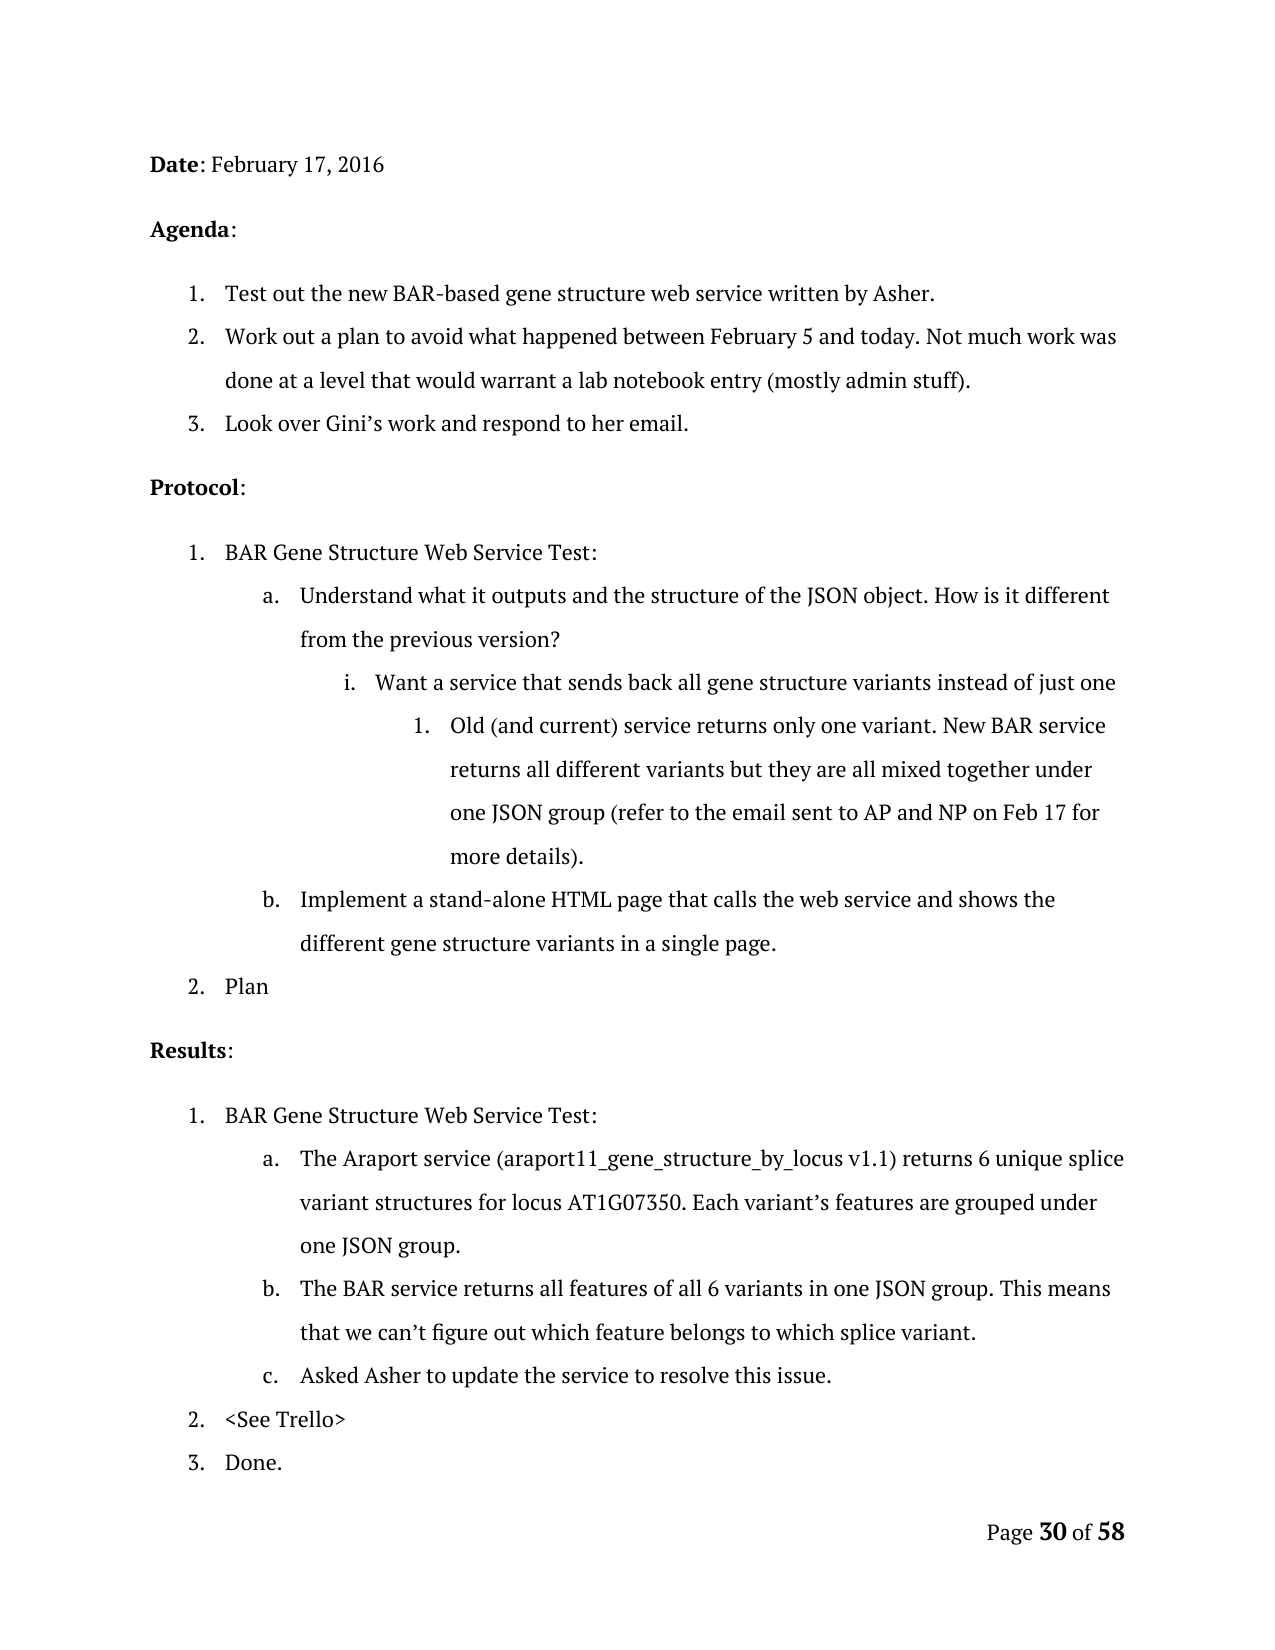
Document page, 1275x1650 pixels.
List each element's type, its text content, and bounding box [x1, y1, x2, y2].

list Implement a stand-alone HTML page that calls the web service and shows the different gene structure variants in a single page. [262, 885, 1125, 957]
list Old (and current) service returns only one variant. New BAR service returns all different variants but they are all mixed together under one JSON group (refer to the email sent to AP and NP on Feb 17 for more details). [412, 711, 1125, 870]
list The BAR service returns all features of all 6 variants in one JSON group. This means that we can’t figure out which feature belongs to which splice variant. [262, 1274, 1125, 1346]
list Plan [187, 972, 1125, 1001]
list BAR Gene Structure Web Service Test: [187, 537, 1125, 566]
text Results: [150, 1036, 1125, 1065]
list Asked Asher to update the service to resolve this issue. [262, 1361, 1125, 1390]
list BAR Gene Structure Web Service Test: [187, 1100, 1125, 1129]
list <See Trello> [187, 1404, 1125, 1433]
list Test out the new BAR-based gene structure web service written by Asher. [187, 278, 1125, 307]
list Want a service that sends back all gene structure variants instead of just one [356, 668, 1125, 697]
list Understand what it outputs and the structure of the JSON object. How is it different from the previous version? [262, 581, 1125, 653]
list Done. [187, 1448, 1125, 1477]
list Look over Gini’s work and respond to her email. [187, 409, 1125, 438]
text Date: February 17, 2016 [150, 150, 1125, 179]
list The Araport service (araport11_gene_structure_by_locus v1.1) returns 6 unique splice variant structures for locus AT1G07350. Each variant’s features are grouped under one JSON group. [262, 1144, 1125, 1259]
text Protocol: [150, 473, 1125, 502]
list Work out a plan to avoid what happened between February 5 and today. Not much work was done at a level that would warrant a lab notebook entry (mostly admin stuff). [187, 322, 1125, 394]
text Agenda: [150, 214, 1125, 243]
